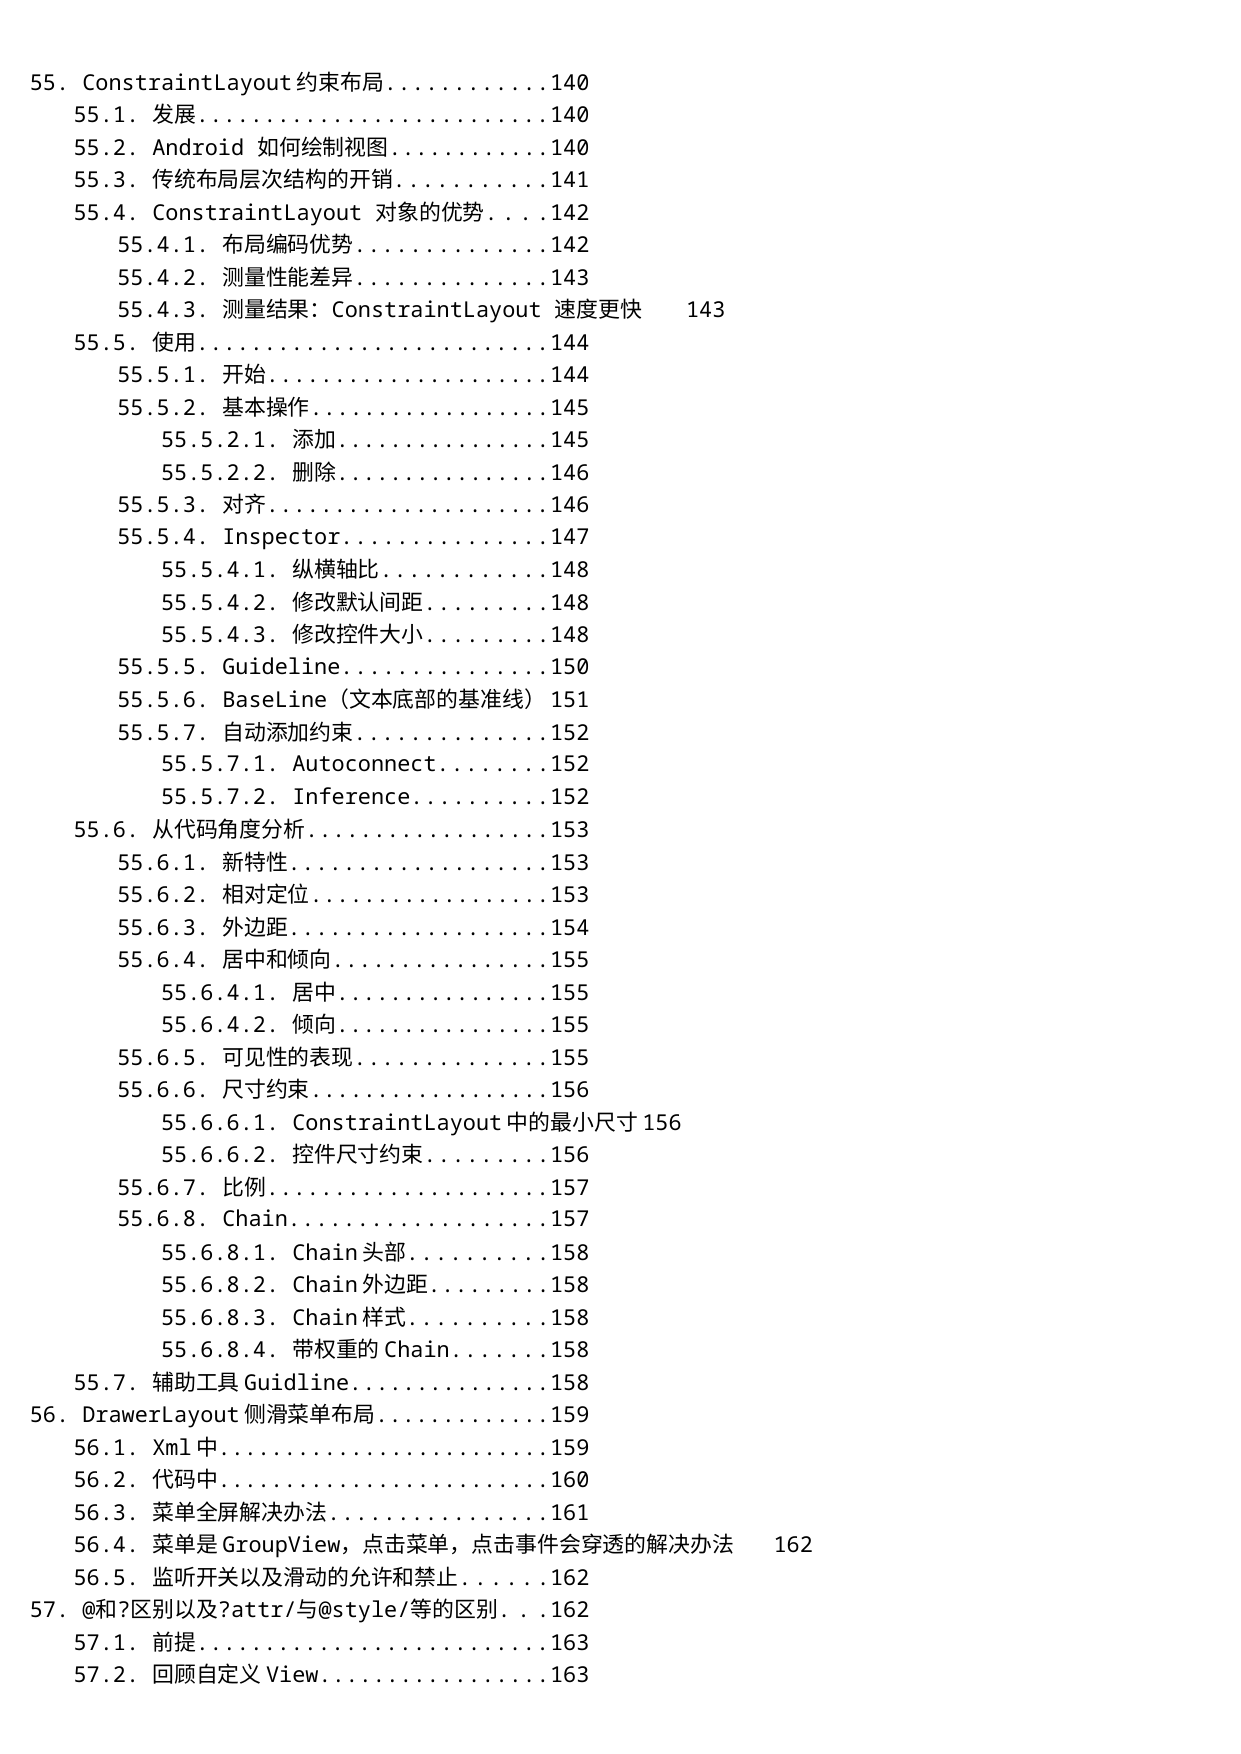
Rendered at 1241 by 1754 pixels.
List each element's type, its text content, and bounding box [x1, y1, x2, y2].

text 55.6.2. 相对定位 153 [117, 877, 1211, 909]
text 55.5.5. Guideline 150 [117, 649, 1211, 682]
text 55.5. 使用 144 [73, 324, 1211, 357]
text 55.4.1. 布局编码优势 142 [117, 227, 1211, 259]
text 56.5. 监听开关以及滑动的允许和禁止 162 [73, 1559, 1211, 1592]
text 55.6.8.4. 带权重的Chain 158 [161, 1332, 1211, 1364]
text 55.5.2. 基本操作 145 [117, 389, 1211, 422]
text 55. ConstraintLayout约束布局 140 [29, 64, 1211, 97]
text 57.1. 前提 163 [73, 1624, 1211, 1657]
text 55.6.4. 居中和倾向 155 [117, 942, 1211, 974]
text 57.2. 回顾自定义View 163 [73, 1657, 1211, 1689]
text 55.5.7.1. Autoconnect 152 [161, 747, 1211, 779]
text 55.6.3. 外边距 154 [117, 909, 1211, 942]
text 55.5.6. BaseLine（文本底部的基准线） 151 [117, 682, 1211, 714]
text 55.7. 辅助工具Guidline 158 [73, 1364, 1211, 1397]
text 56.4. 菜单是GroupView，点击菜单，点击事件会穿透的解决办法 162 [73, 1527, 1211, 1559]
text 55.5.2.1. 添加 145 [161, 422, 1211, 454]
text 56.1. Xml中 159 [73, 1429, 1211, 1462]
text 55.6.6. 尺寸约束 156 [117, 1072, 1211, 1104]
text 55.4.2. 测量性能差异 143 [117, 259, 1211, 292]
text 57. @和?区别以及?attr/与@style/等的区别 162 [29, 1592, 1211, 1624]
text 55.5.1. 开始 144 [117, 357, 1211, 389]
text 55.6. 从代码角度分析 153 [73, 812, 1211, 844]
text 55.6.7. 比例 157 [117, 1169, 1211, 1202]
text 55.6.8.3. Chain样式 158 [161, 1299, 1211, 1332]
text 56.3. 菜单全屏解决办法 161 [73, 1494, 1211, 1527]
text 55.3. 传统布局层次结构的开销 141 [73, 162, 1211, 194]
text 55.5.4.2. 修改默认间距 148 [161, 584, 1211, 617]
text 55.4. ConstraintLayout 对象的优势 142 [73, 194, 1211, 227]
text 55.5.7. 自动添加约束 152 [117, 714, 1211, 747]
text 55.6.4.1. 居中 155 [161, 974, 1211, 1007]
text 55.5.4. Inspector 147 [117, 519, 1211, 552]
text 55.6.1. 新特性 153 [117, 844, 1211, 877]
text 55.5.4.1. 纵横轴比 148 [161, 552, 1211, 584]
text 55.5.3. 对齐 146 [117, 487, 1211, 519]
text 55.2. Android 如何绘制视图 140 [73, 129, 1211, 162]
text 55.1. 发展 140 [73, 97, 1211, 129]
text 55.5.4.3. 修改控件大小 148 [161, 617, 1211, 649]
text 56.2. 代码中 160 [73, 1462, 1211, 1494]
text 55.6.5. 可见性的表现 155 [117, 1039, 1211, 1072]
text 55.4.3. 测量结果：ConstraintLayout 速度更快 143 [117, 292, 1211, 324]
text 55.6.6.1. ConstraintLayout中的最小尺寸 156 [161, 1104, 1211, 1137]
text 55.6.8. Chain 157 [117, 1202, 1211, 1234]
text 55.6.8.2. Chain外边距 158 [161, 1267, 1211, 1299]
text 55.6.6.2. 控件尺寸约束 156 [161, 1137, 1211, 1169]
text 55.5.2.2. 删除 146 [161, 454, 1211, 487]
text 55.6.8.1. Chain头部 158 [161, 1234, 1211, 1267]
text 55.5.7.2. Inference 152 [161, 779, 1211, 812]
text 56. DrawerLayout侧滑菜单布局 159 [29, 1397, 1211, 1429]
text 55.6.4.2. 倾向 155 [161, 1007, 1211, 1039]
